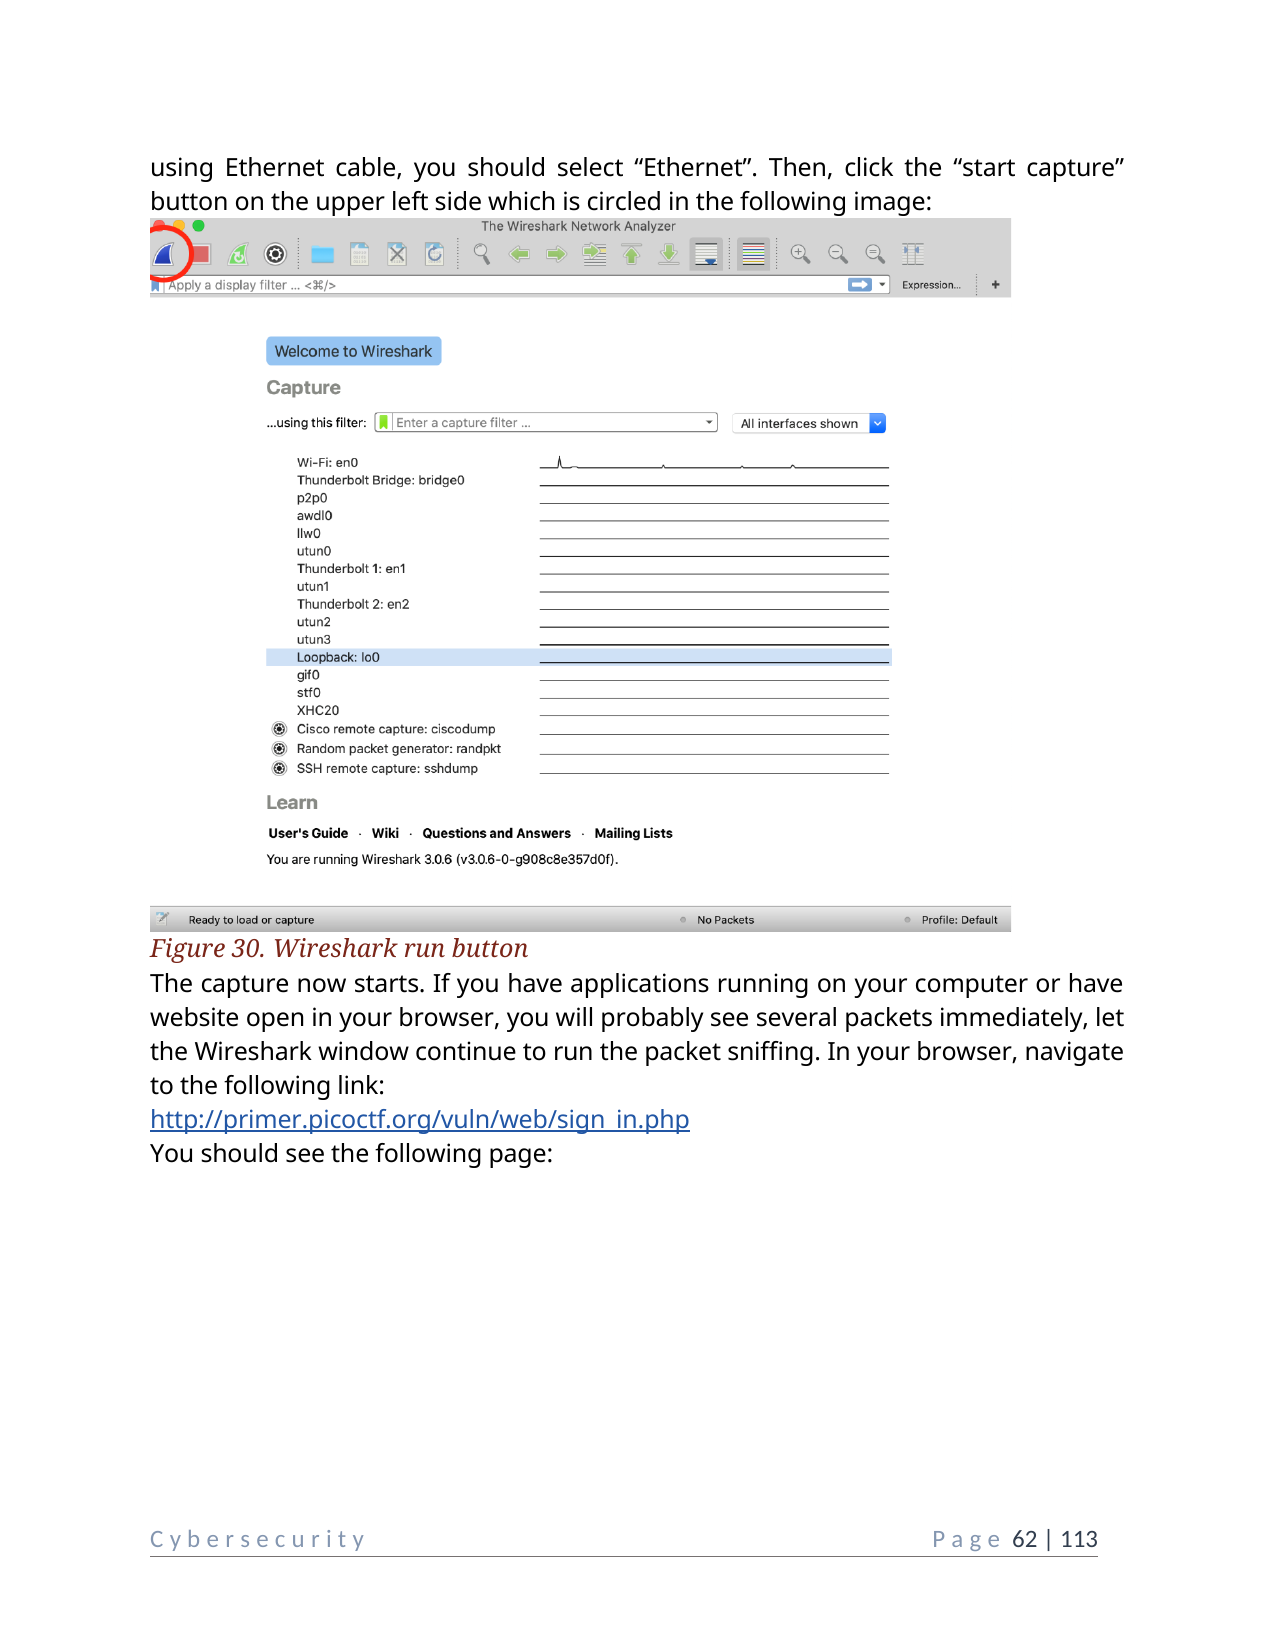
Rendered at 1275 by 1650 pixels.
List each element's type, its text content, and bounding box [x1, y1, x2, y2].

text Figure 30. Wireshark run button [150, 931, 1125, 965]
text You should see the following page: [150, 1136, 1125, 1169]
text The capture now starts. If you have applications running on your computer or have website open in your browser, you will probably see several packets immediately, let the Wireshark window continue to run the packet sniffing. In your browser, navigate to the following link: [150, 965, 1125, 1101]
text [150, 150, 1125, 218]
text http://primer.picoctf.org/vuln/web/sign_in.php [150, 1101, 1125, 1136]
picture [150, 218, 1012, 932]
